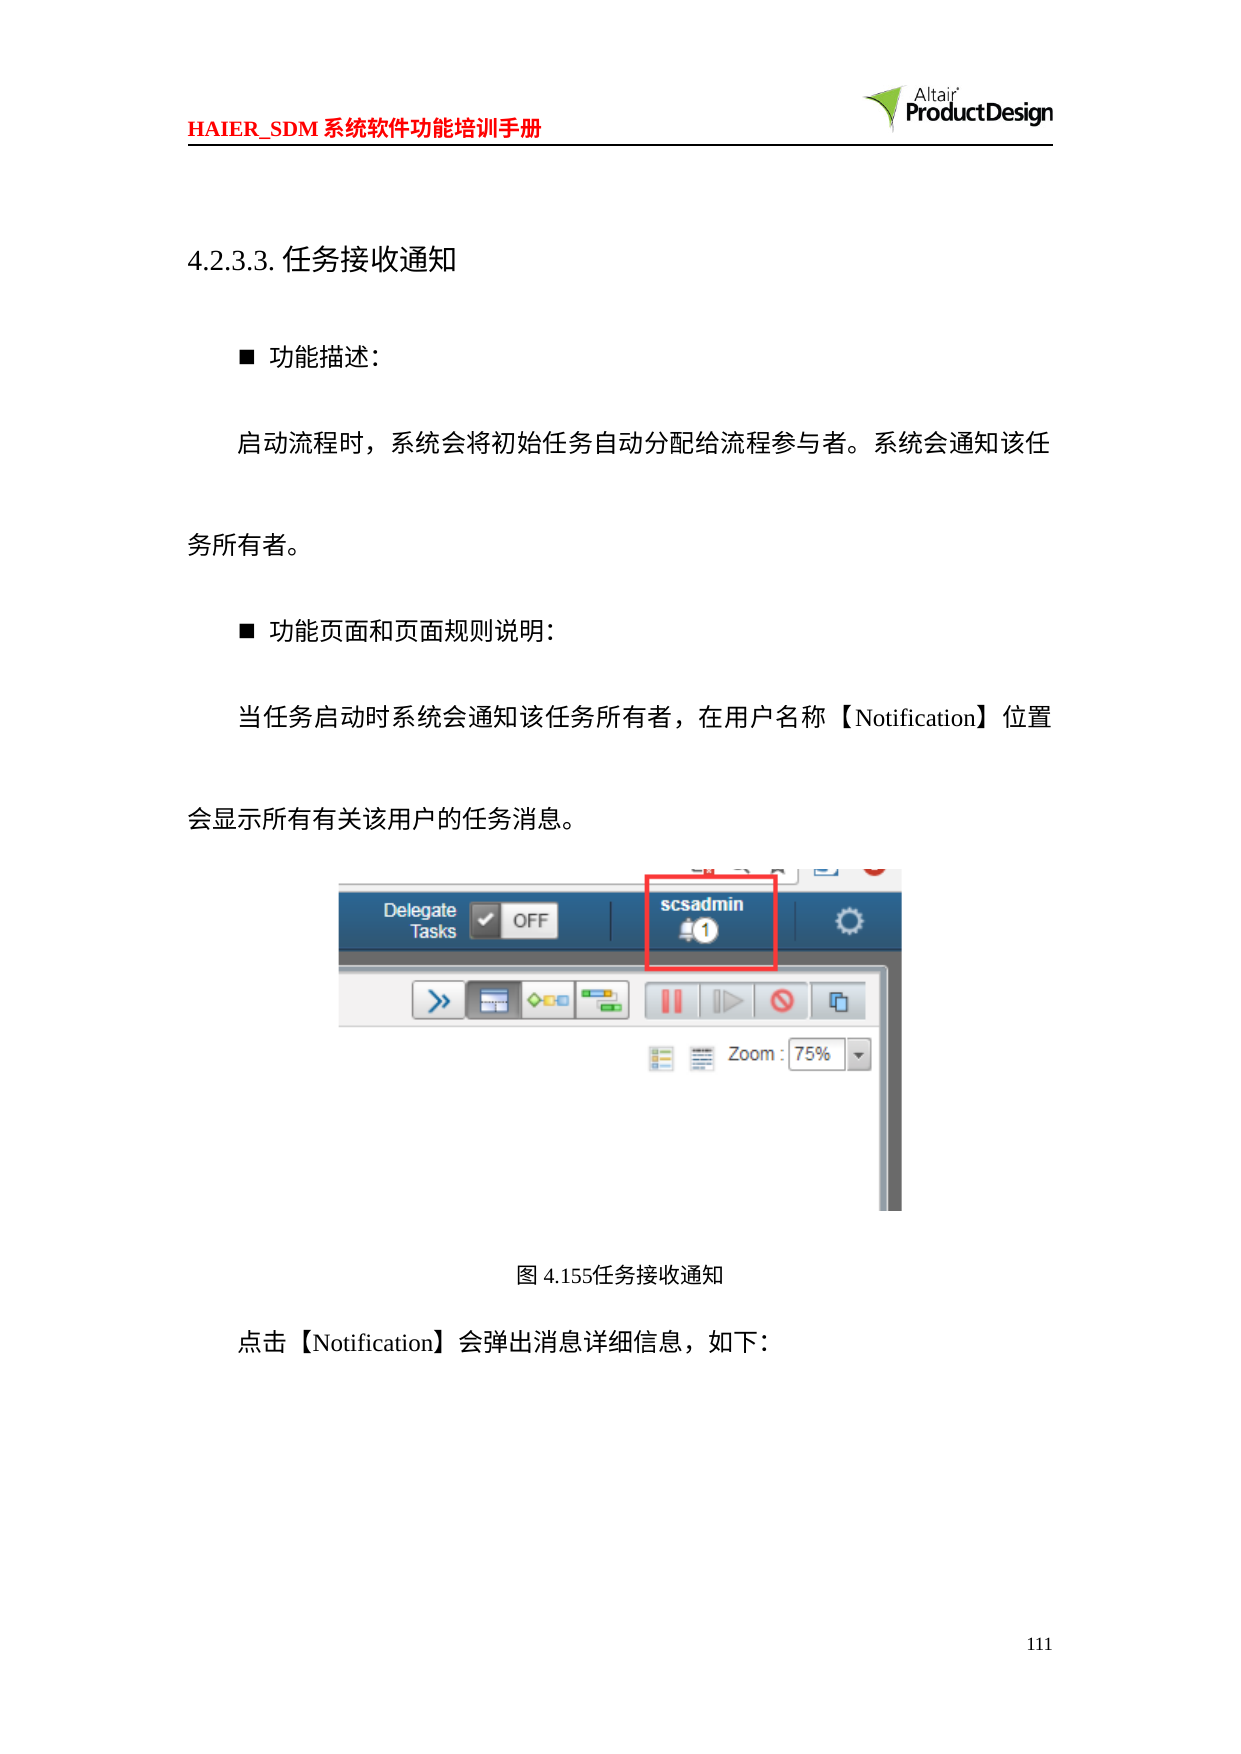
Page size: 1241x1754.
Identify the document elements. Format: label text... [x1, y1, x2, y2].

text 点击【Notification】会弹出消息详细信息，如下： [187, 1307, 1053, 1375]
text 功能描述： [187, 321, 1053, 389]
picture [338, 869, 902, 1211]
text 启动流程时，系统会将初始任务自动分配给流程参与者。系统会通知该任务所有者。 [187, 407, 1053, 577]
text 功能页面和页面规则说明： [187, 595, 1053, 663]
text 当任务启动时系统会通知该任务所有者，在用户名称【Notification】位置会显示所有有关该用户的任务消息。 [187, 681, 1053, 851]
subtitle 任务接收通知 [187, 224, 1053, 292]
picture [862, 76, 1053, 137]
